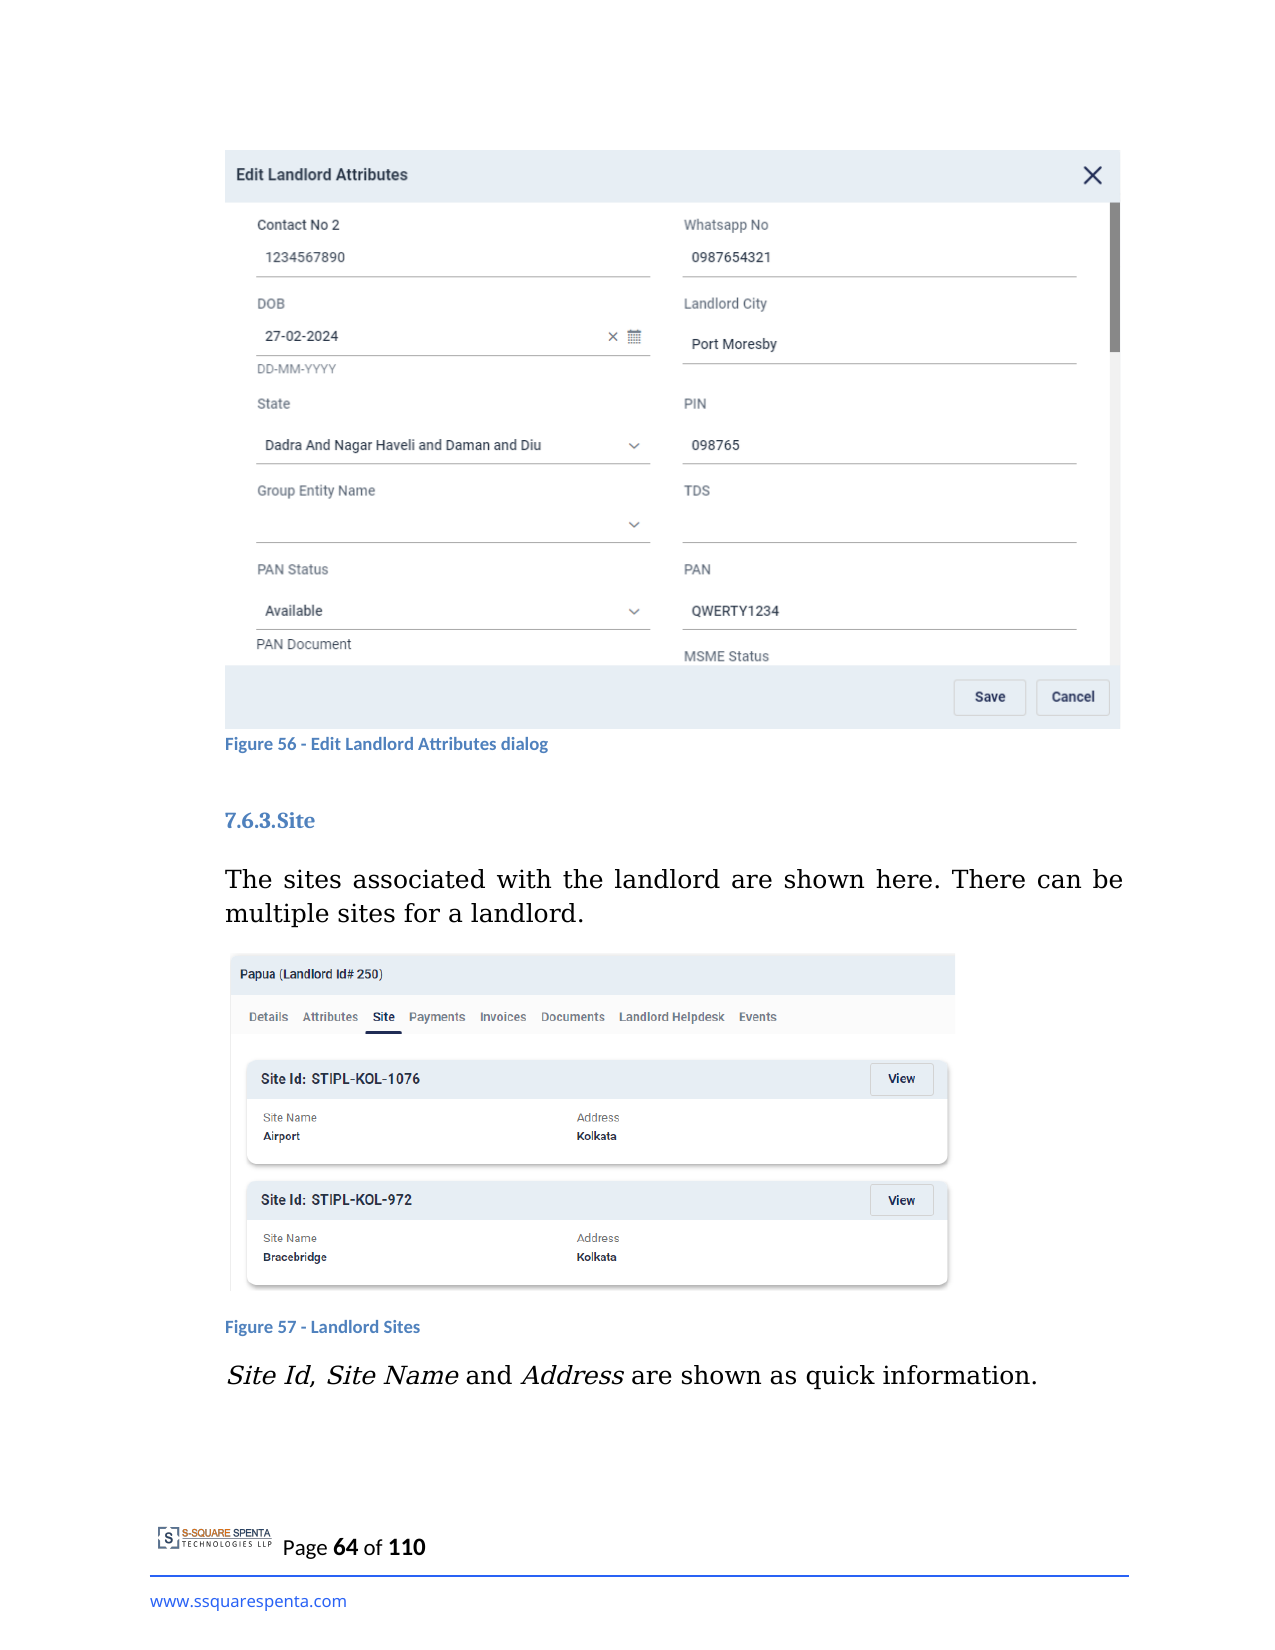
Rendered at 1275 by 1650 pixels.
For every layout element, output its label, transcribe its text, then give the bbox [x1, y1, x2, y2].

text The sites associated with the landlord are shown here. There can be multiple sites for a landlord. [225, 863, 1125, 928]
text Figure 57 - Landlord Sites [150, 1316, 1125, 1339]
picture [225, 150, 1121, 729]
picture [230, 953, 956, 1291]
text Figure 56 - Edit Landlord Attributes dialog [150, 732, 1125, 755]
text Site Id, Site Name and Address are shown as quick information. [225, 1359, 1125, 1389]
subtitle Site [225, 808, 1125, 834]
picture [150, 1520, 283, 1556]
